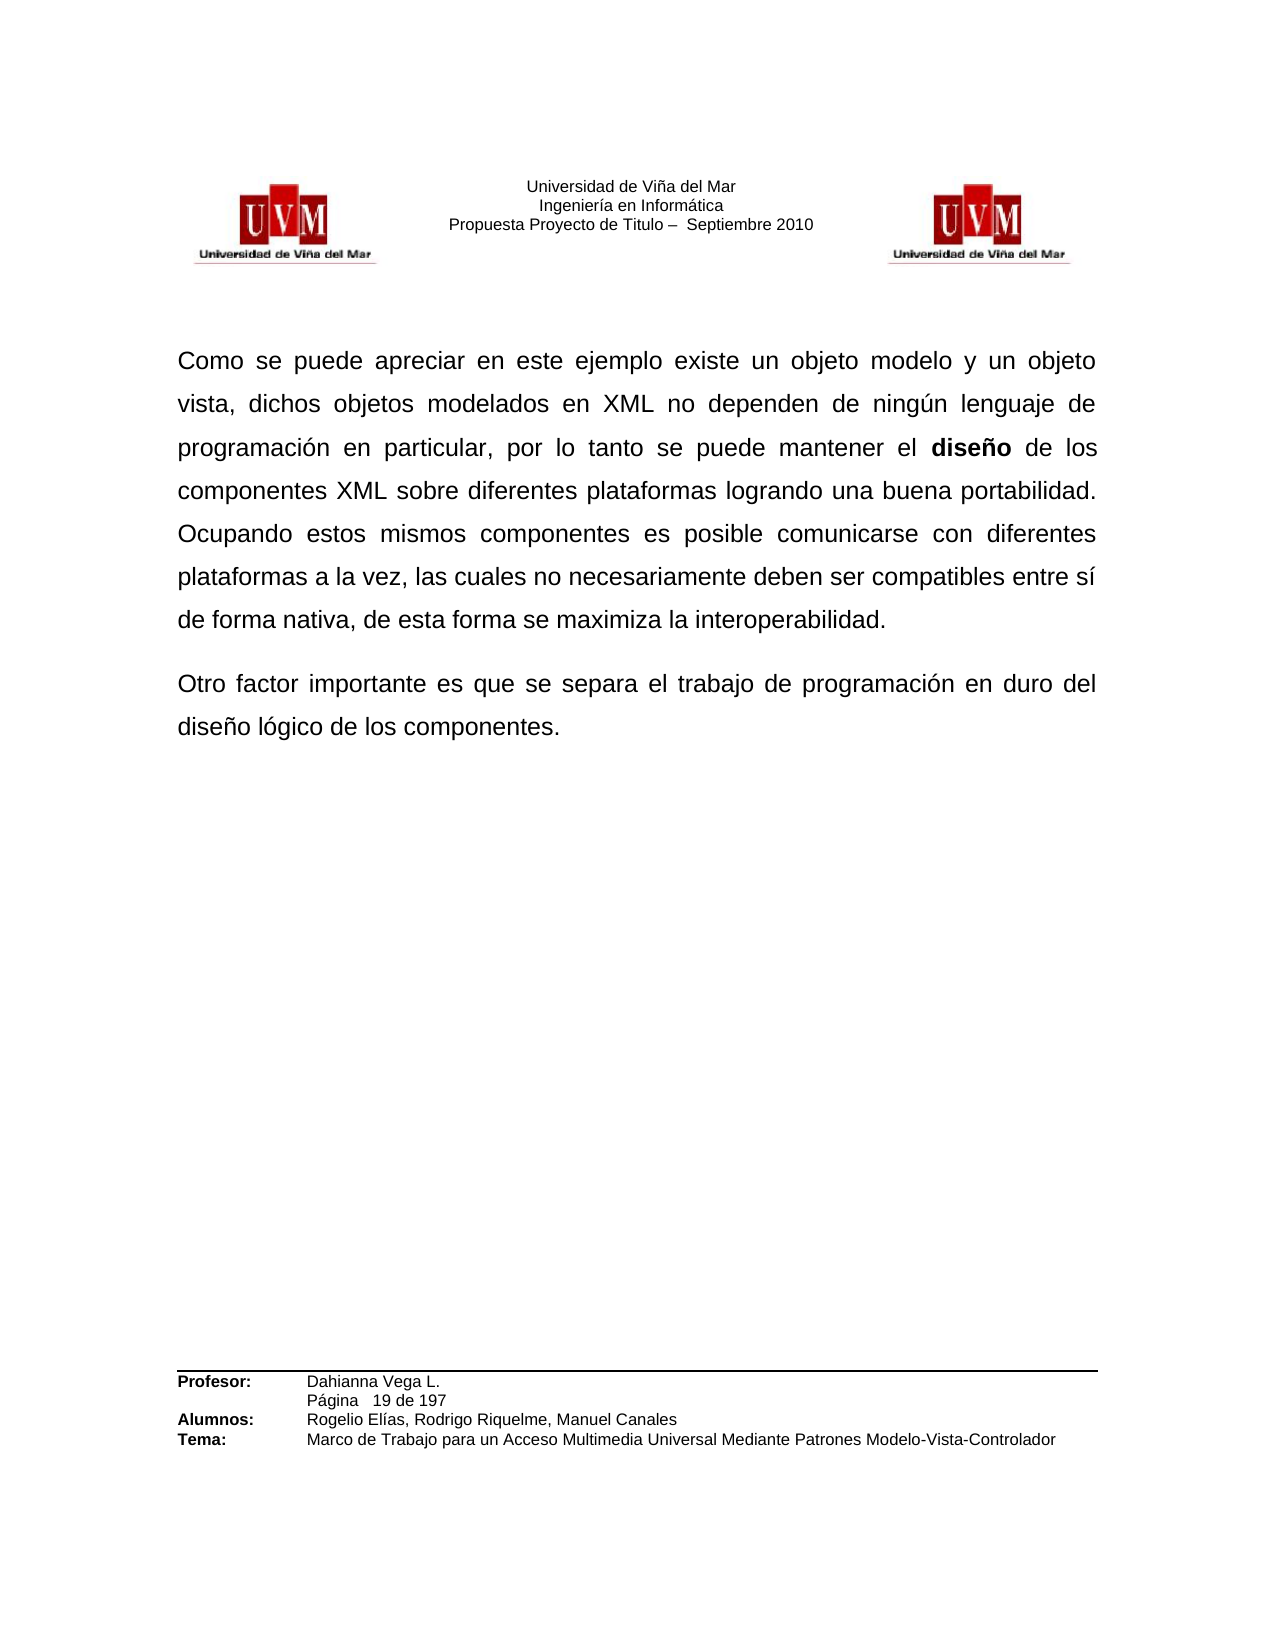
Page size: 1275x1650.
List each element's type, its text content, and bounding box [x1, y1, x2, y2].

picture [871, 176, 1084, 267]
text Como se puede apreciar en este ejemplo existe un objeto modelo y un objeto vista, dichos objetos modelados en XML no dependen de ningún lenguaje de programación en particular, por lo tanto se puede mantener el diseño de los componentes XML sobre diferentes plataformas logrando una buena portabilidad. Ocupando estos mismos componentes es posible comunicarse con diferentes plataformas a la vez, las cuales no necesariamente deben ser compatibles entre sí de forma nativa, de esta forma se maximiza la interoperabilidad. [177, 346, 1098, 634]
text Otro factor importante es que se separa el trabajo de programación en duro del diseño lógico de los componentes. [177, 669, 1098, 741]
picture [177, 176, 390, 267]
